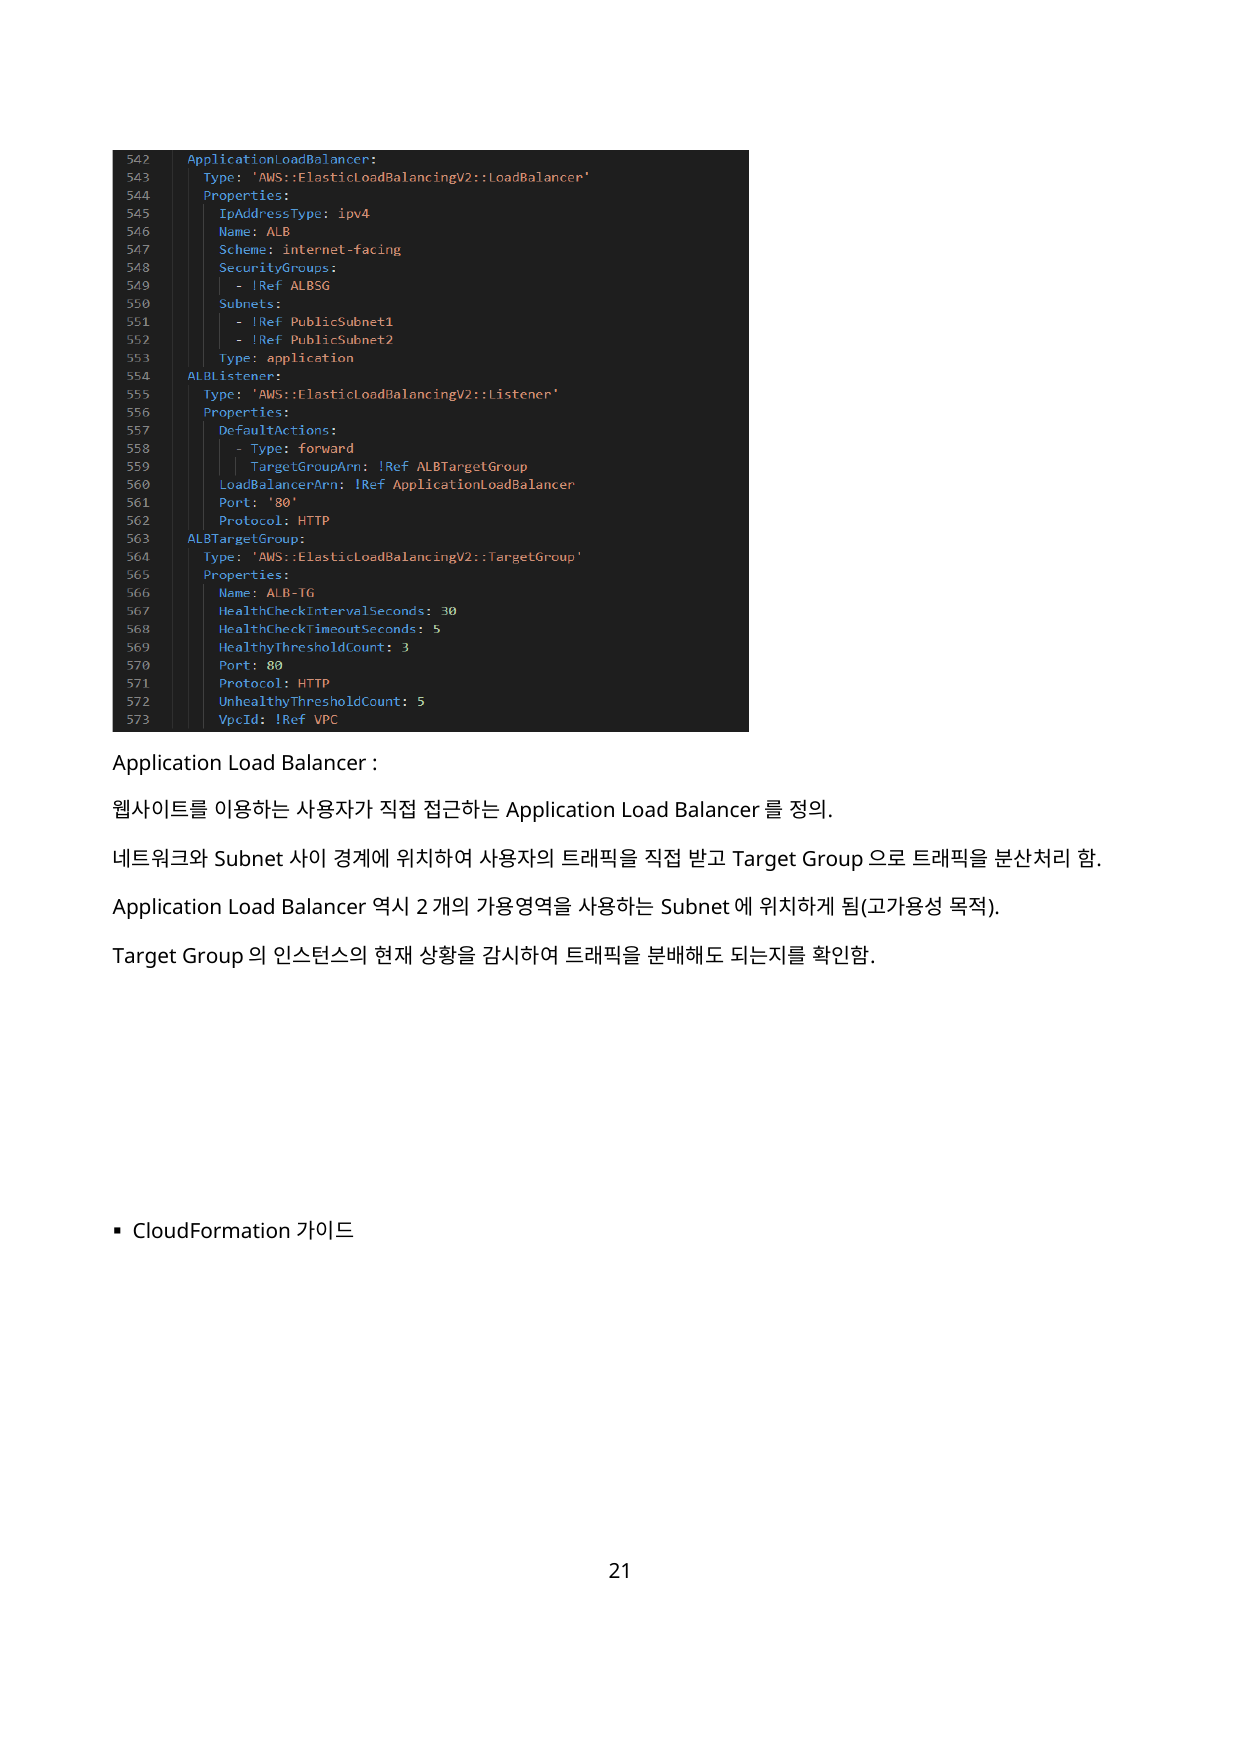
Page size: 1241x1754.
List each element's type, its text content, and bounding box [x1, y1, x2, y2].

text Application Load Balancer : [112, 748, 1128, 777]
list CloudFormation 가이드 [112, 1214, 1128, 1245]
text 웹사이트를 이용하는 사용자가 직접 접근하는 Application Load Balancer를 정의. [112, 793, 1128, 824]
text 네트워크와 Subnet 사이 경계에 위치하여 사용자의 트래픽을 직접 받고 Target Group으로 트래픽을 분산처리 함. [112, 842, 1128, 872]
text Target Group의 인스턴스의 현재 상황을 감시하여 트래픽을 분배해도 되는지를 확인함. [112, 939, 1128, 969]
text Application Load Balancer 역시 2개의 가용영역을 사용하는 Subnet에 위치하게 됨(고가용성 목적). [112, 890, 1128, 921]
picture [112, 150, 749, 732]
